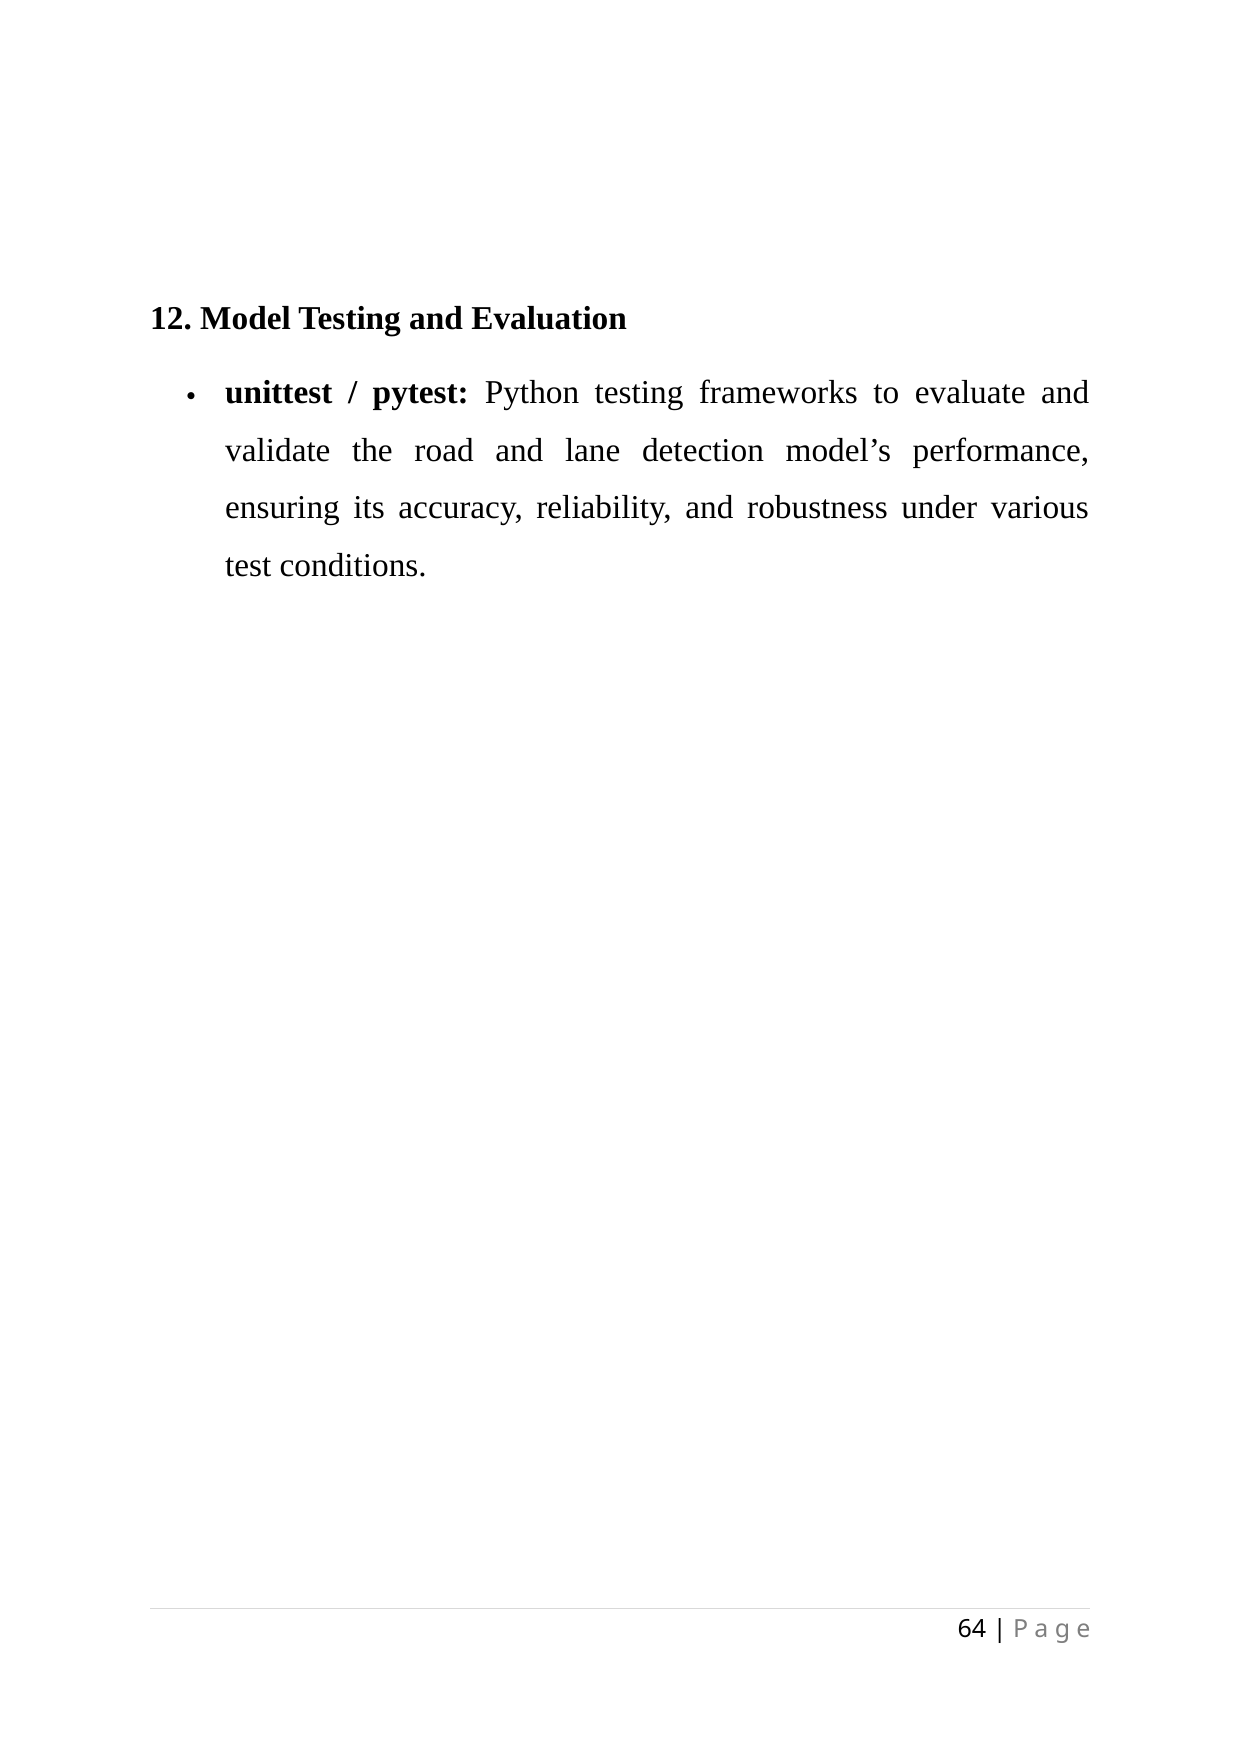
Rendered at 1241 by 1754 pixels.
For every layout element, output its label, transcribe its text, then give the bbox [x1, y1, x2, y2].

list unittest / pytest: Python testing frameworks to evaluate and validate the road and lane detection model’s performance, ensuring its accuracy, reliability, and robustness under various test conditions. [187, 372, 1090, 583]
text 12. Model Testing and Evaluation [150, 298, 1090, 337]
